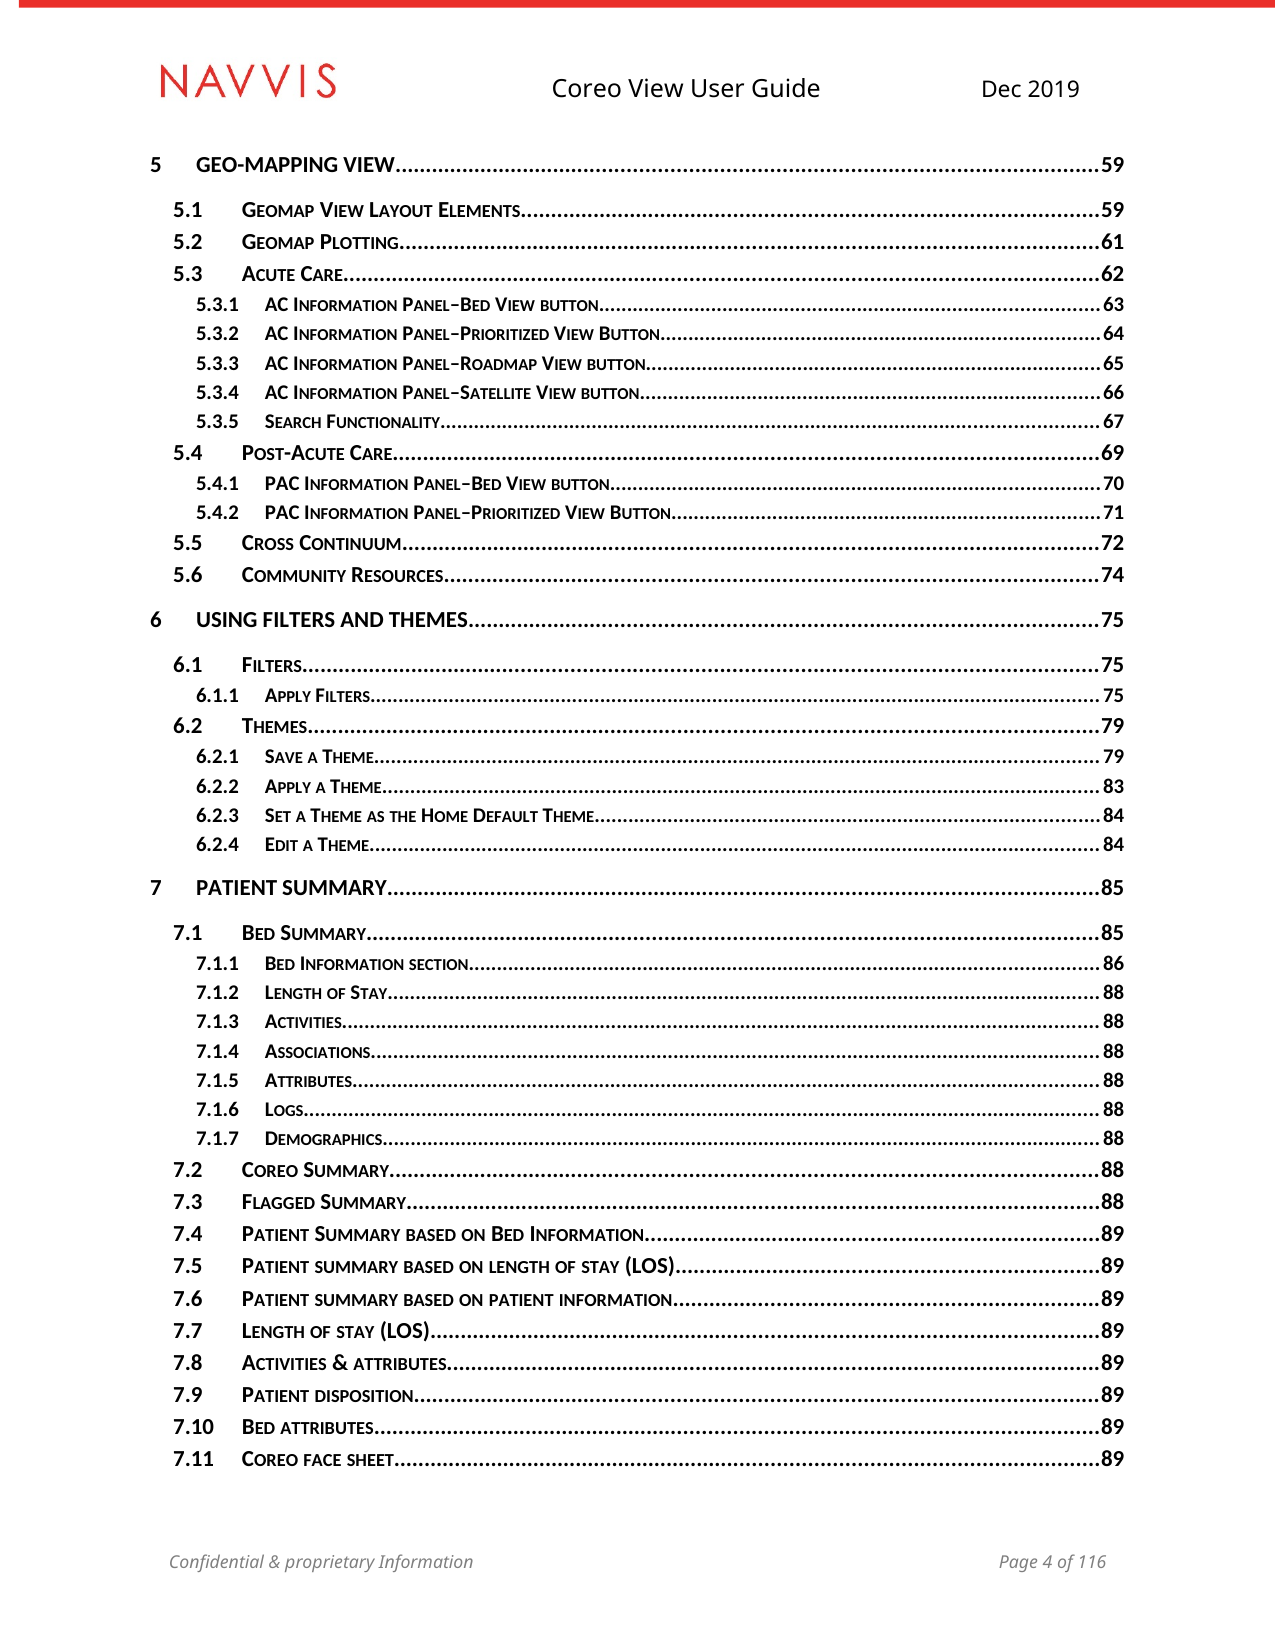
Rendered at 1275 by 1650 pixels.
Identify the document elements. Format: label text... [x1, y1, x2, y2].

text 5.3.1 AC Information Panel–Bed View button 63 [196, 291, 1125, 317]
picture [150, 57, 346, 105]
text 7.1.5 Attributes 88 [196, 1067, 1125, 1092]
text 5.6 Community Resources 74 [173, 561, 1125, 588]
text 7.2 Coreo Summary 88 [173, 1155, 1125, 1183]
text 7.7 Length of stay (LOS) 89 [173, 1316, 1125, 1344]
text 6 Using Filters and Themes 75 [150, 605, 1125, 633]
text 6.1.1 Apply Filters 75 [196, 682, 1125, 707]
text 7.8 Activities & attributes 89 [173, 1348, 1125, 1376]
text 5.3.3 AC Information Panel–Roadmap View button 65 [196, 350, 1125, 375]
text 7.1.1 Bed Information section 86 [196, 950, 1125, 975]
text 7.1.6 Logs 88 [196, 1096, 1125, 1122]
text 7 Patient Summary 85 [150, 873, 1125, 901]
text 7.4 Patient Summary based on Bed Information 89 [173, 1219, 1125, 1247]
text 6.2.1 Save a Theme 79 [196, 743, 1125, 769]
text 5.4.1 PAC Information Panel–Bed View button 70 [196, 470, 1125, 495]
text 7.1.4 Associations 88 [196, 1038, 1125, 1063]
text 5.4 Post-Acute Care 69 [173, 438, 1125, 466]
text 6.1 Filters 75 [173, 650, 1125, 678]
text 5.3.5 Search Functionality 67 [196, 408, 1125, 434]
text 7.1.2 Length of Stay 88 [196, 979, 1125, 1005]
text 7.1.3 Activities 88 [196, 1008, 1125, 1034]
text 7.3 Flagged Summary 88 [173, 1187, 1125, 1215]
text 7.5 Patient summary based on length of stay (LOS) 89 [173, 1251, 1125, 1279]
text 7.6 Patient summary based on patient information 89 [173, 1284, 1125, 1312]
text 6.2.3 Set a Theme as the Home Default Theme 84 [196, 802, 1125, 827]
text 5.3.4 AC Information Panel–Satellite View button 66 [196, 379, 1125, 404]
text 5.1 Geomap View Layout Elements 59 [173, 195, 1125, 223]
text 5.4.2 PAC Information Panel–Prioritized View Button 71 [196, 499, 1125, 524]
text 6.2.4 Edit a Theme 84 [196, 831, 1125, 857]
text 7.10 Bed attributes 89 [173, 1412, 1125, 1440]
text 6.2 Themes 79 [173, 711, 1125, 739]
text 5.2 Geomap Plotting 61 [173, 227, 1125, 255]
text 5 Geo-Mapping View 59 [150, 150, 1125, 178]
text 7.9 Patient disposition 89 [173, 1380, 1125, 1408]
text 5.3 Acute Care 62 [173, 259, 1125, 287]
text 5.5 Cross Continuum 72 [173, 528, 1125, 556]
text 5.3.2 AC Information Panel–Prioritized View Button 64 [196, 321, 1125, 346]
text 6.2.2 Apply a Theme 83 [196, 773, 1125, 798]
text 7.1.7 Demographics 88 [196, 1126, 1125, 1151]
text 7.1 Bed Summary 85 [173, 918, 1125, 946]
text 7.11 Coreo face sheet 89 [173, 1444, 1125, 1473]
